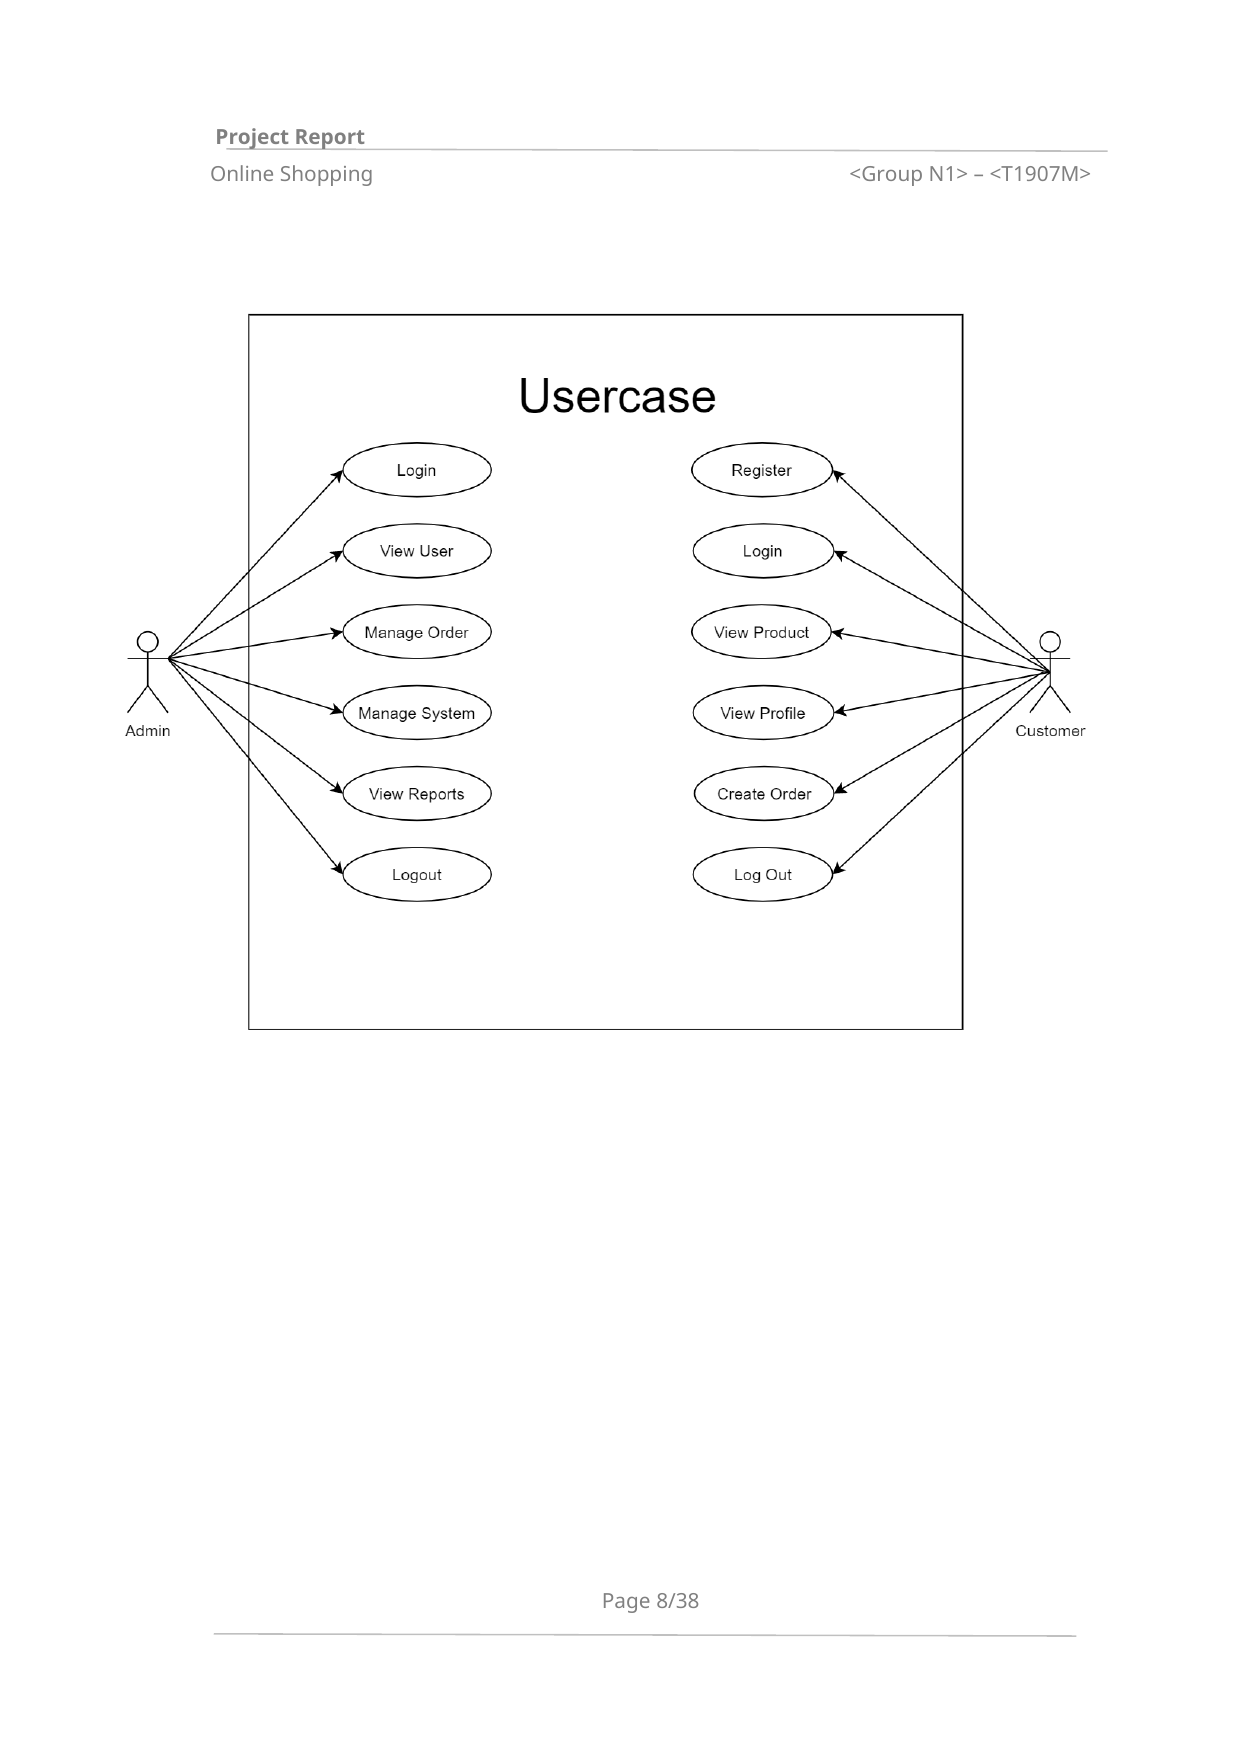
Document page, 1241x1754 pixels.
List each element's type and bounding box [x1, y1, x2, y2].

picture [0, 269, 1241, 1068]
